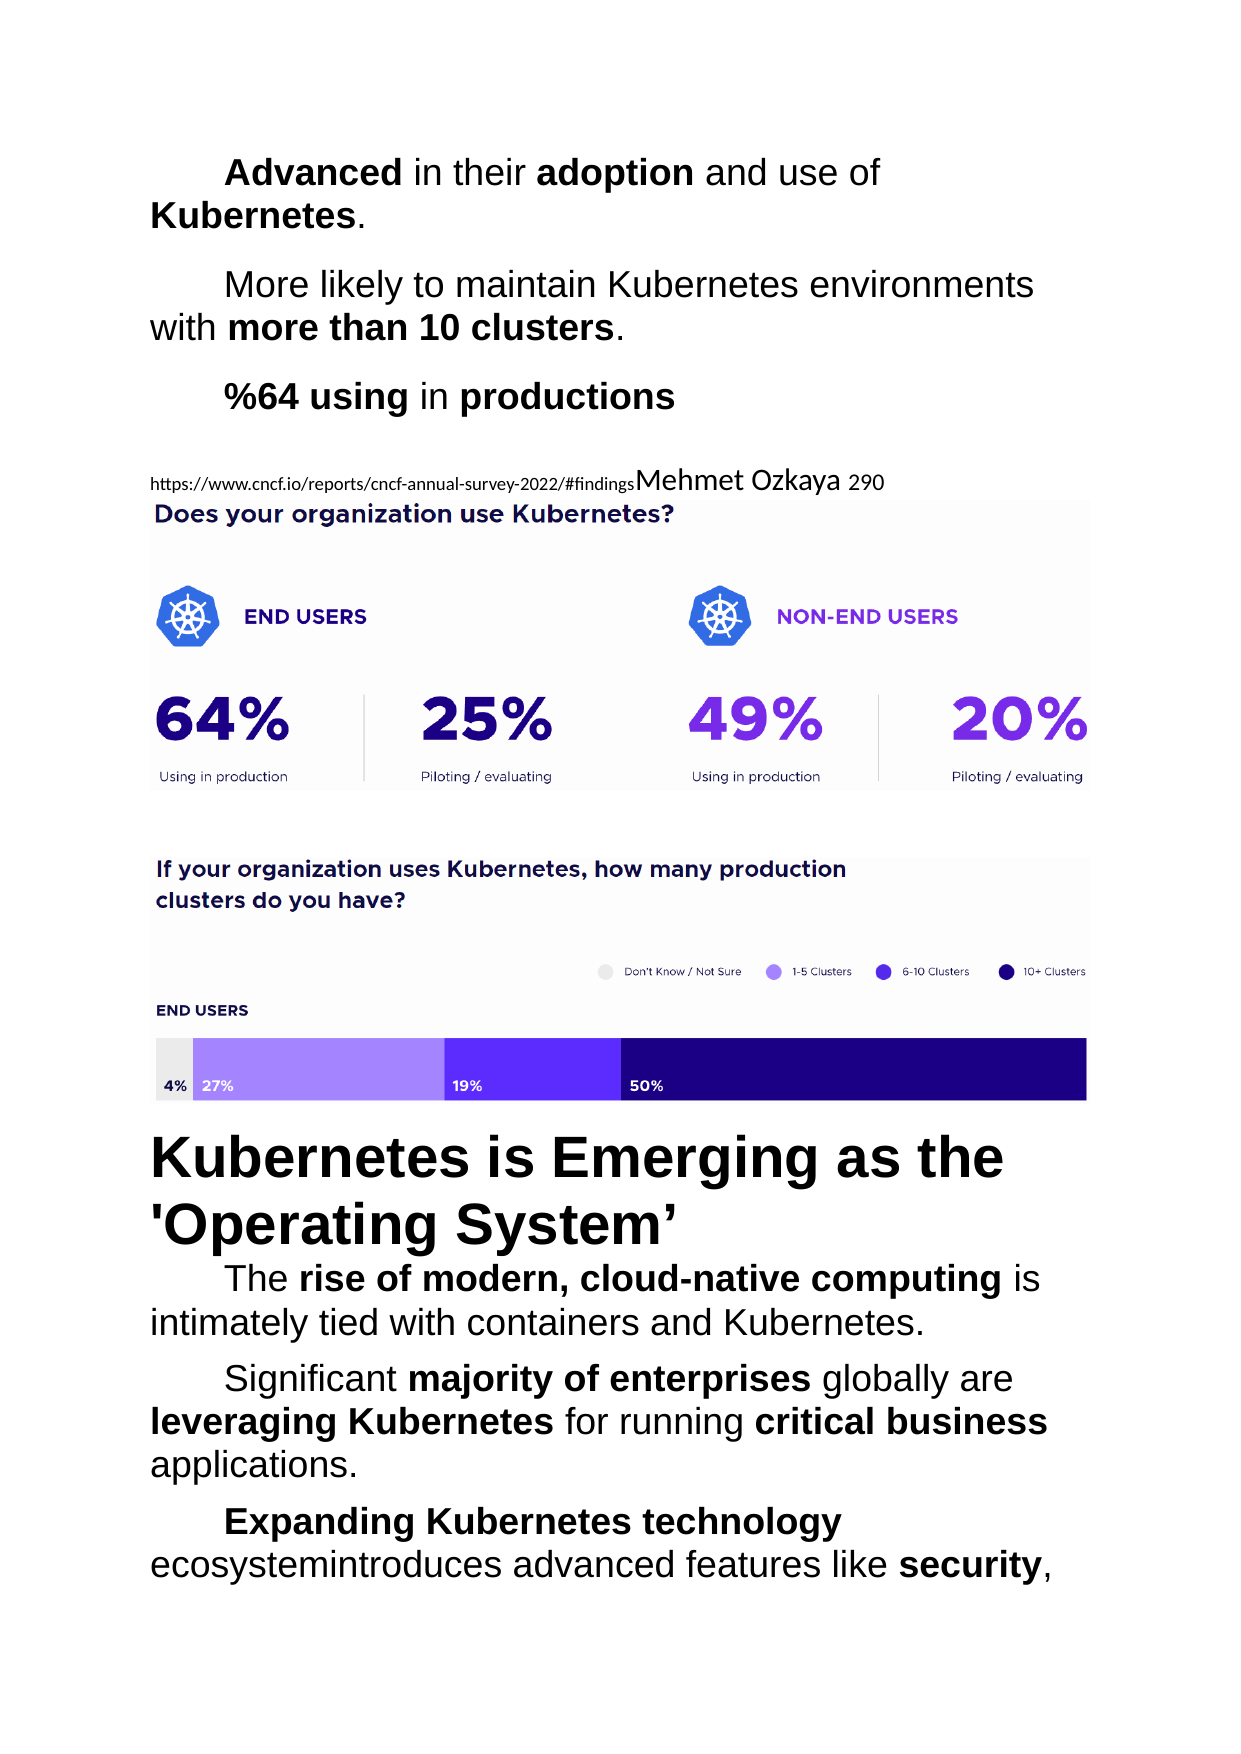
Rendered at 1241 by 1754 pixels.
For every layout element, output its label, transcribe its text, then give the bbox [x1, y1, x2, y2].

text https://www.cncf.io/reports/cncf-annual-survey-2022/#findingsMehmet Ozkaya 290 [150, 460, 1090, 500]
list The rise of modern, cloud-native computing is intimately tied with containers and Kubernetes. [150, 1257, 1090, 1343]
list %64 using in productions [150, 374, 1090, 417]
list Significant majority of enterprises globally are leveraging Kubernetes for running critical business applications. [150, 1356, 1090, 1486]
list Advanced in their adoption and use of Kubernetes. [150, 150, 1090, 236]
text Kubernetes is Emerging as the 'Operating System’ [150, 1122, 1090, 1257]
list More likely to maintain Kubernetes environments with more than 10 clusters. [150, 262, 1090, 348]
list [150, 1499, 1090, 1585]
